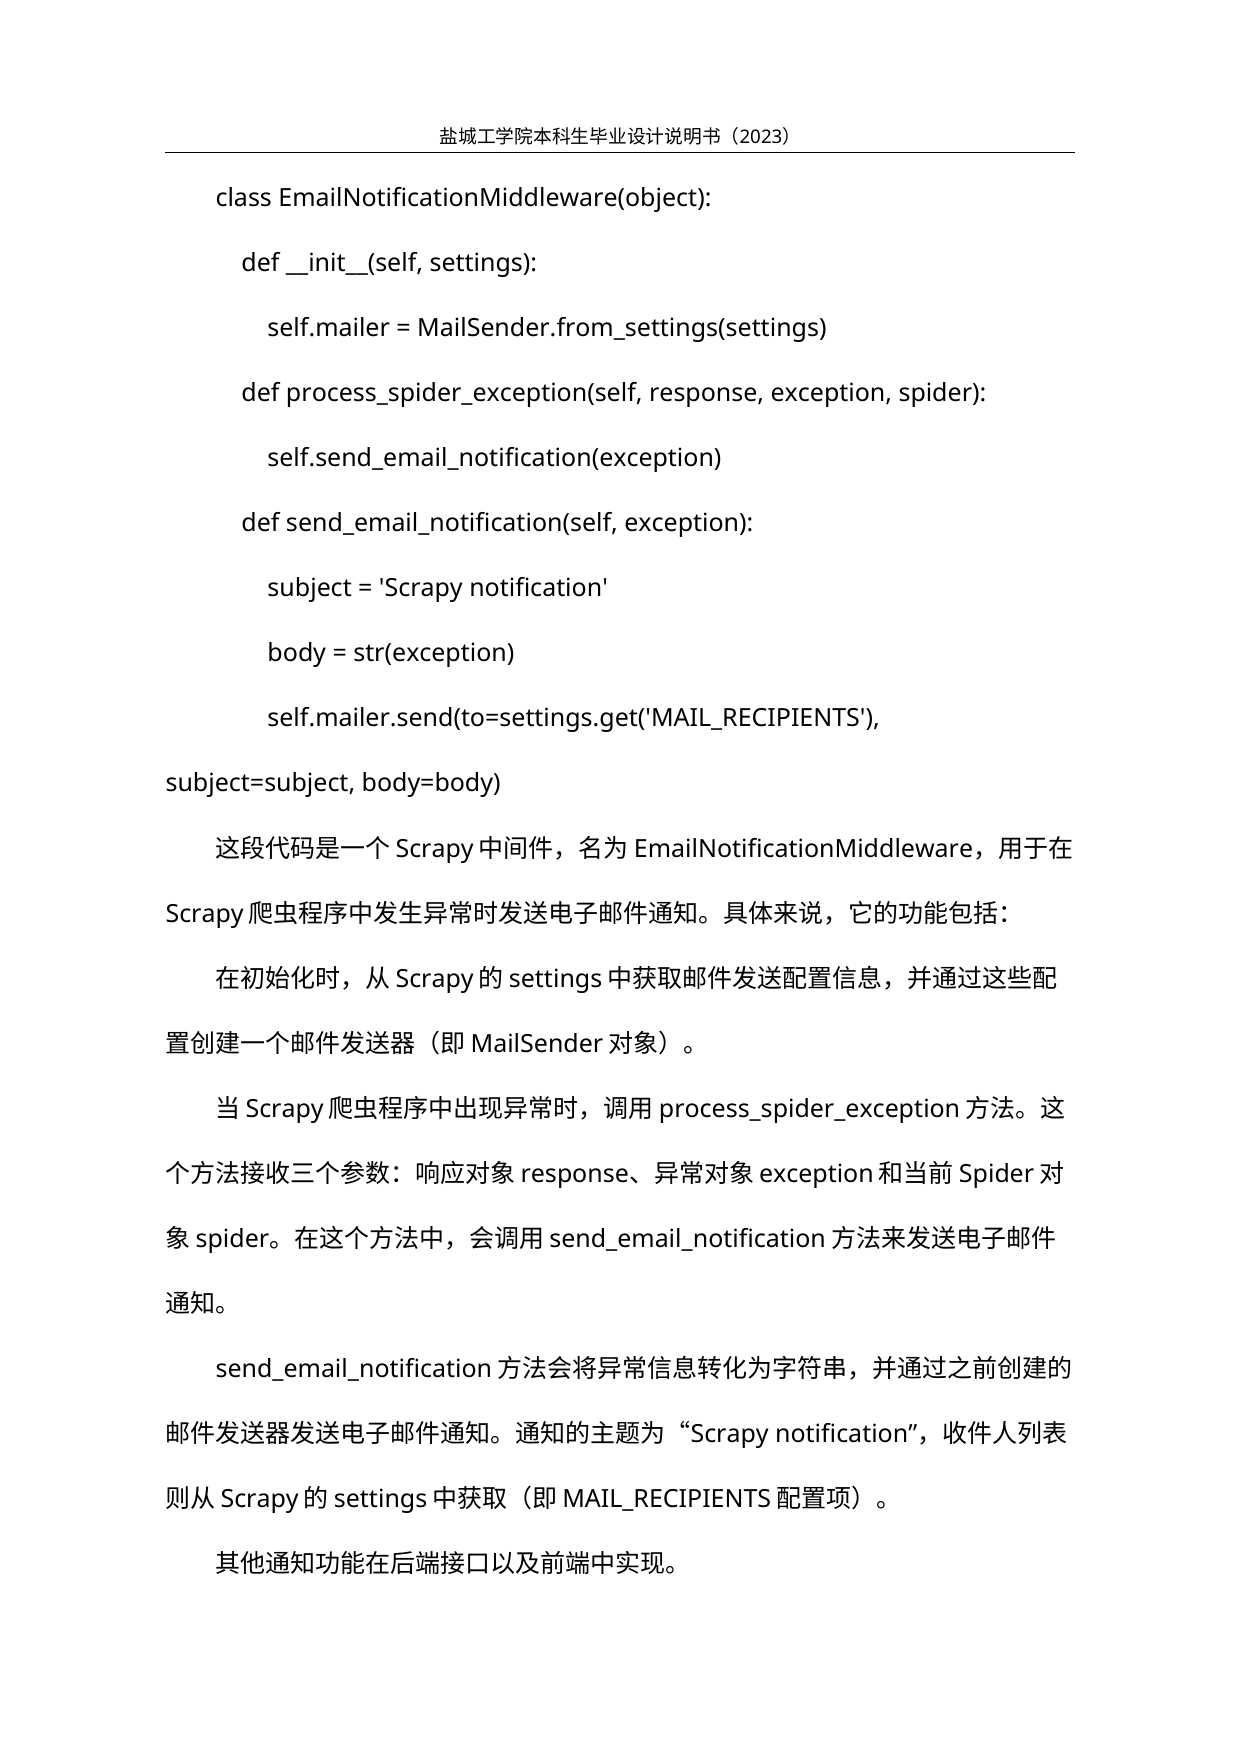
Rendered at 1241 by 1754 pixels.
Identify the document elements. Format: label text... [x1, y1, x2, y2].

text def process_spider_exception(self, response, exception, spider): [165, 359, 1075, 424]
text class EmailNotificationMiddleware(object): [165, 164, 1075, 229]
text def send_email_notification(self, exception): [165, 489, 1075, 554]
text self.mailer.send(to=settings.get('MAIL_RECIPIENTS'), subject=subject, body=body) [165, 684, 1075, 814]
text self.send_email_notification(exception) [165, 424, 1075, 489]
text def __init__(self, settings): [165, 229, 1075, 294]
text 当Scrapy爬虫程序中出现异常时，调用process_spider_exception方法。这个方法接收三个参数：响应对象response、异常对象exception和当前Spider对象spider。在这个方法中，会调用send_email_notification方法来发送电子邮件通知。 [165, 1074, 1075, 1334]
text body = str(exception) [165, 619, 1075, 684]
text self.mailer = MailSender.from_settings(settings) [165, 294, 1075, 359]
text 其他通知功能在后端接口以及前端中实现。 [165, 1529, 1075, 1594]
text 这段代码是一个Scrapy中间件，名为EmailNotificationMiddleware，用于在Scrapy爬虫程序中发生异常时发送电子邮件通知。具体来说，它的功能包括： [165, 814, 1075, 944]
text send_email_notification方法会将异常信息转化为字符串，并通过之前创建的邮件发送器发送电子邮件通知。通知的主题为“Scrapy notification”，收件人列表则从Scrapy的settings中获取（即MAIL_RECIPIENTS配置项）。 [165, 1334, 1075, 1529]
text 在初始化时，从Scrapy的settings中获取邮件发送配置信息，并通过这些配置创建一个邮件发送器（即MailSender对象）。 [165, 944, 1075, 1074]
text subject = 'Scrapy notification' [165, 554, 1075, 619]
